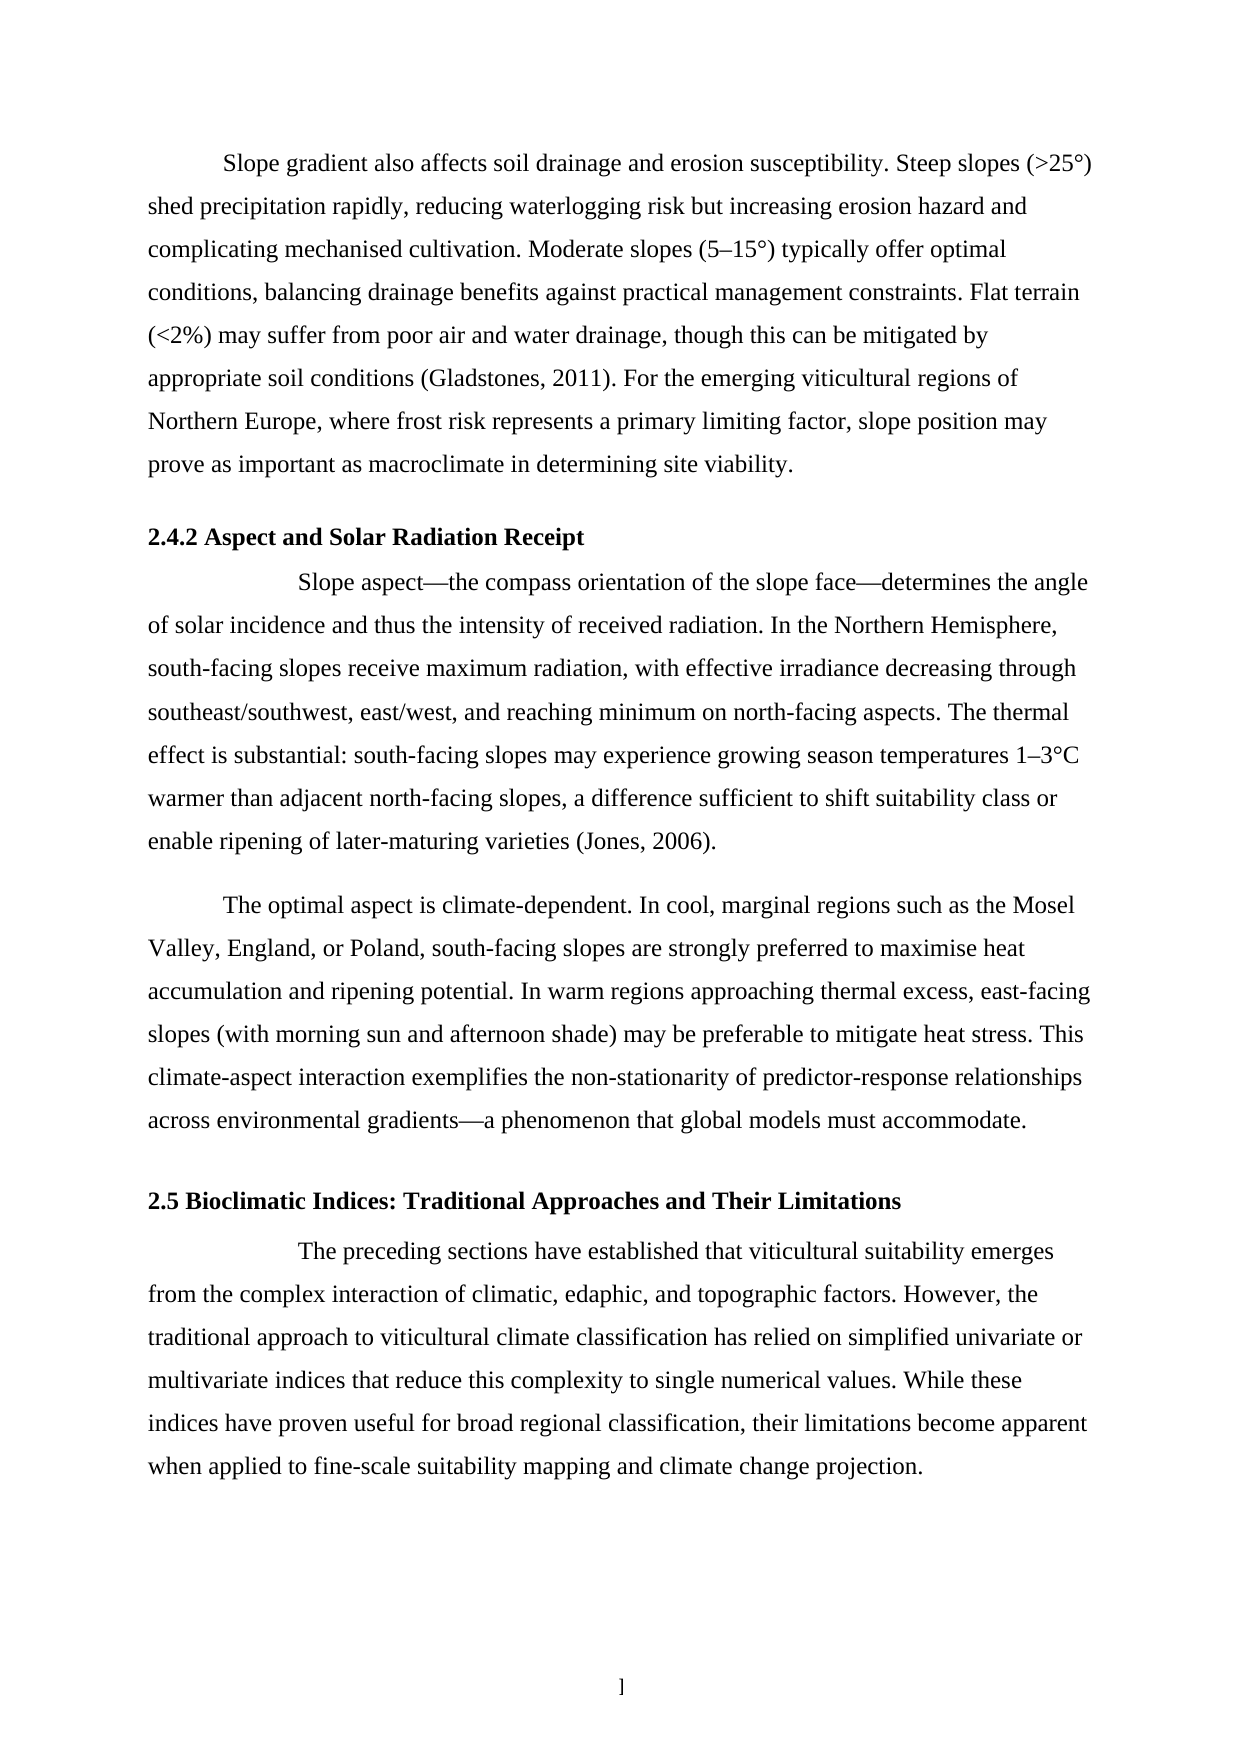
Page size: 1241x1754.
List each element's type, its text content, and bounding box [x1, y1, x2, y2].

text The optimal aspect is climate-dependent. In cool, marginal regions such as the Mosel Valley, England, or Poland, south-facing slopes are strongly preferred to maximise heat accumulation and ripening potential. In warm regions approaching thermal excess, east-facing slopes (with morning sun and afternoon shade) may be preferable to mitigate heat stress. This climate-aspect interaction exemplifies the non-stationarity of predictor-response relationships across environmental gradients—a phenomenon that global models must accommodate. [148, 890, 1092, 1134]
text Slope gradient also affects soil drainage and erosion susceptibility. Steep slopes (>25°) shed precipitation rapidly, reducing waterlogging risk but increasing erosion hazard and complicating mechanised cultivation. Moderate slopes (5–15°) typically offer optimal conditions, balancing drainage benefits against practical management constraints. Flat terrain (<2%) may suffer from poor air and water drainage, though this can be mitigated by appropriate soil conditions (Gladstones, 2011). For the emerging viticultural regions of Northern Europe, where frost risk represents a primary limiting factor, slope position may prove as important as macroclimate in determining site viability. [148, 148, 1092, 478]
subtitle 2.5 Bioclimatic Indices: Traditional Approaches and Their Limitations [148, 1186, 1092, 1215]
subtitle 2.4.2 Aspect and Solar Radiation Receipt [148, 522, 1092, 551]
text Slope aspect—the compass orientation of the slope face—determines the angle of solar incidence and thus the intensity of received radiation. In the Northern Hemisphere, south-facing slopes receive maximum radiation, with effective irradiance decreasing through southeast/southwest, east/west, and reaching minimum on north-facing aspects. The thermal effect is substantial: south-facing slopes may experience growing season temperatures 1–3°C warmer than adjacent north-facing slopes, a difference sufficient to shift suitability class or enable ripening of later-maturing varieties (Jones, 2006). [148, 567, 1092, 855]
text The preceding sections have established that viticultural suitability emerges from the complex interaction of climatic, edaphic, and topographic factors. However, the traditional approach to viticultural climate classification has relied on simplified univariate or multivariate indices that reduce this complexity to single numerical values. While these indices have proven useful for broad regional classification, their limitations become apparent when applied to fine-scale suitability mapping and climate change projection. [148, 1236, 1092, 1480]
